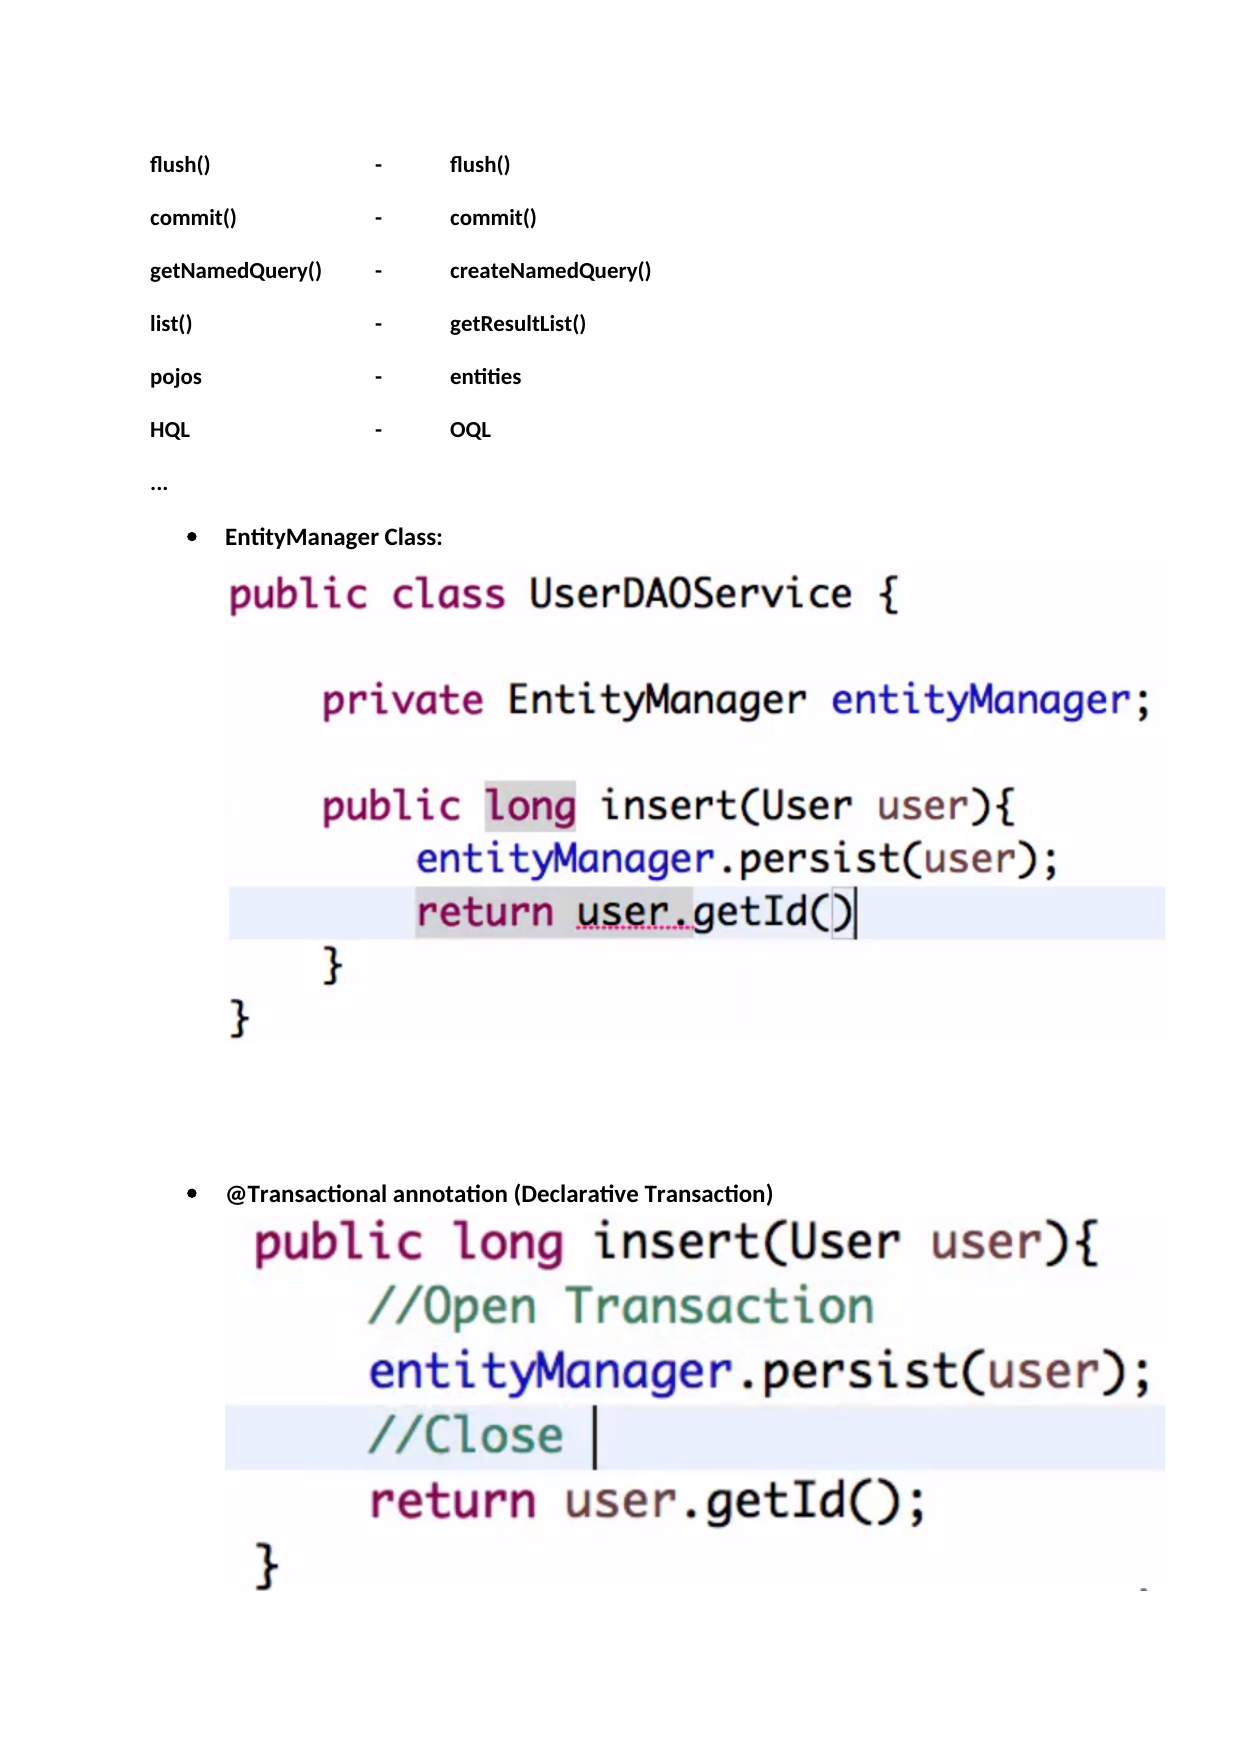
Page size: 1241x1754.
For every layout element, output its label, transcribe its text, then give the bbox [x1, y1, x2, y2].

text pojos - entities [150, 362, 1090, 390]
text getNamedQuery() - createNamedQuery() [150, 256, 1090, 284]
text flush() - flush() [150, 150, 1090, 178]
picture [225, 1212, 1166, 1591]
text commit() - commit() [150, 203, 1090, 231]
list @Transactional annotation (Declarative Transaction) [187, 1178, 1090, 1208]
text HQL - OQL [150, 415, 1090, 443]
text list() - getResultList() [150, 309, 1090, 337]
text ... [150, 468, 1090, 496]
picture [225, 556, 1166, 1045]
list EntityManager Class: [187, 521, 1090, 552]
